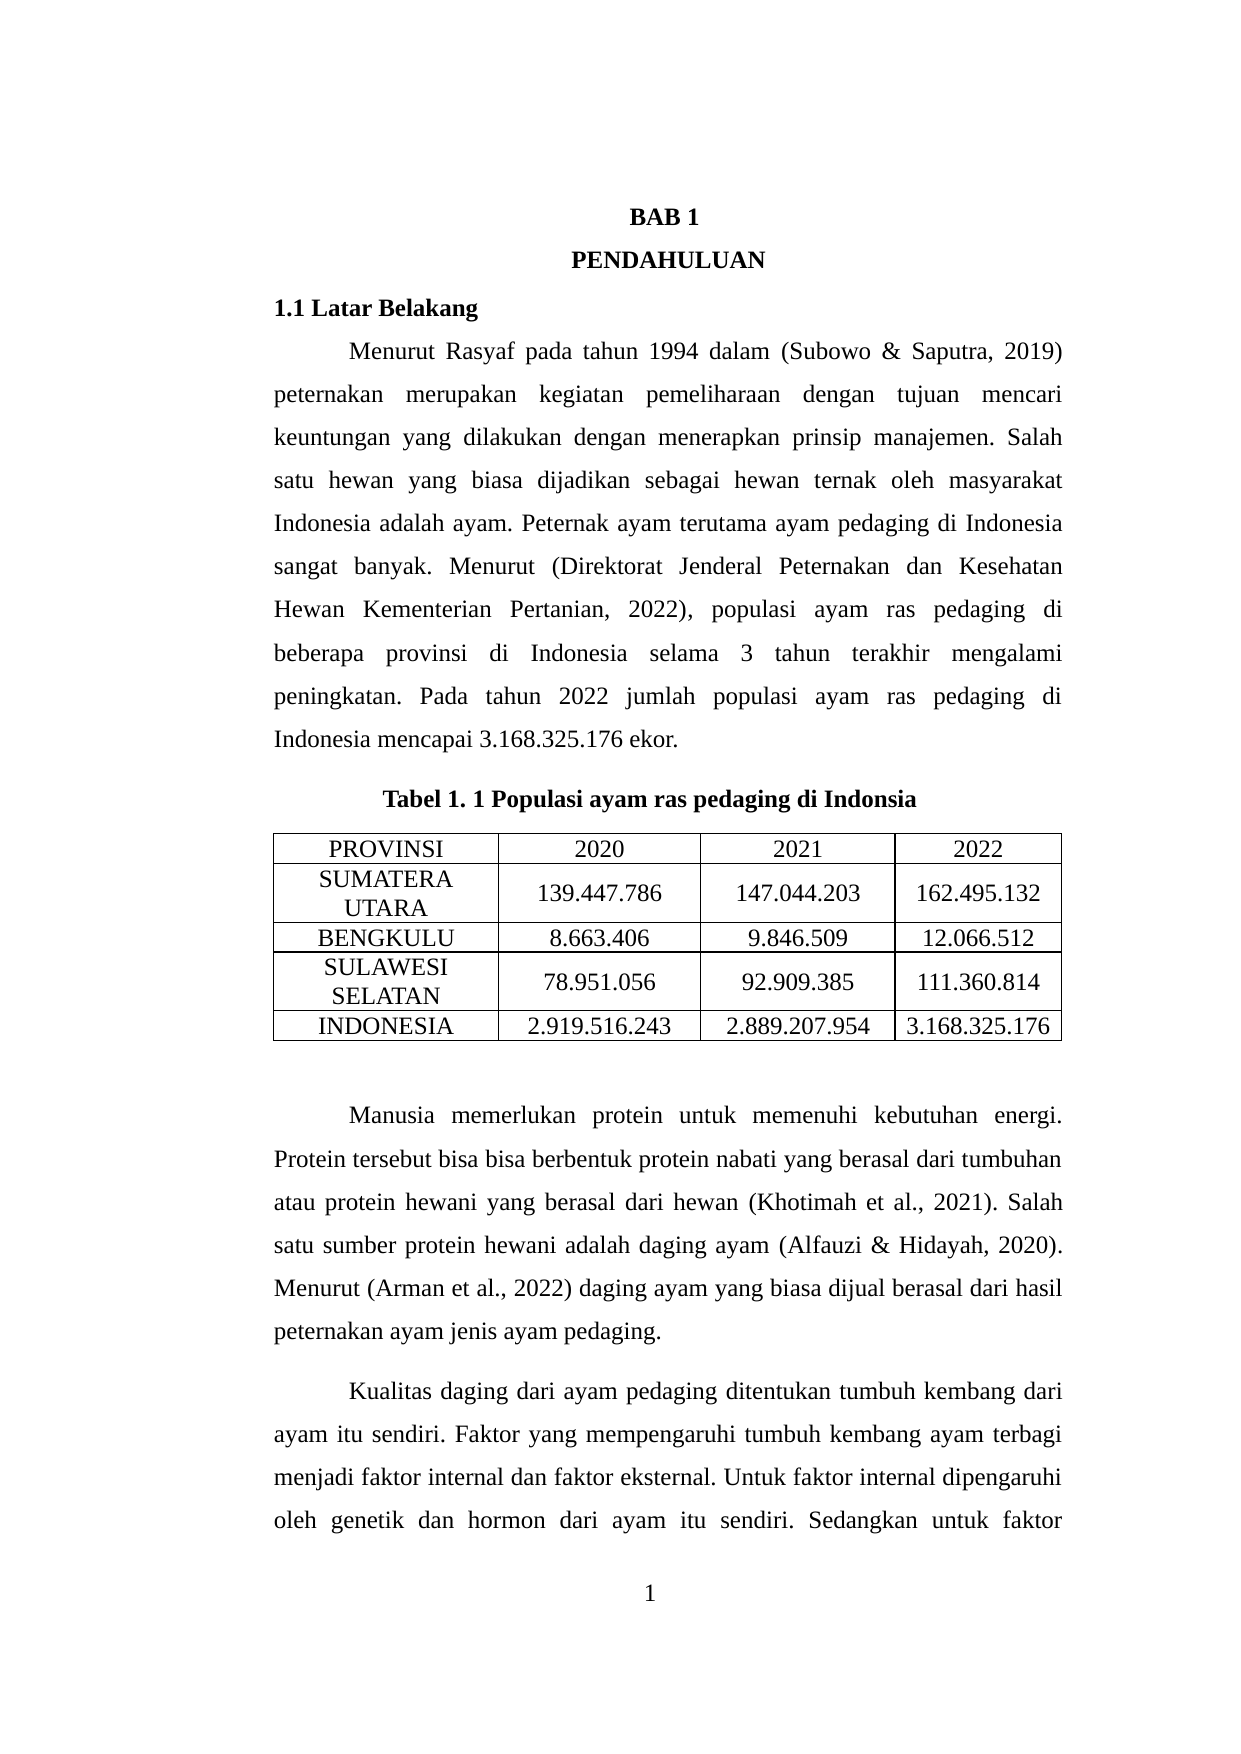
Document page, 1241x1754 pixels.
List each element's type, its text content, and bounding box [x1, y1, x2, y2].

table_cell 147.044.203 [701, 864, 894, 922]
table_cell 78.951.056 [499, 953, 700, 1010]
table_cell SULAWESI SELATAN [274, 953, 498, 1010]
table_header 2020 [499, 834, 700, 863]
table_cell BENGKULU [274, 923, 498, 951]
subtitle Latar Belakang [274, 293, 1063, 321]
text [274, 1376, 1063, 1534]
table_header PROVINSI [274, 834, 498, 863]
subtitle PENDAHULUAN [266, 202, 1063, 274]
table_cell 139.447.786 [499, 864, 700, 922]
table_cell INDONESIA [274, 1011, 498, 1040]
table_cell SUMATERA UTARA [274, 864, 498, 922]
text Manusia memerlukan protein untuk memenuhi kebutuhan energi. Protein tersebut bisa bisa berbentuk protein nabati yang berasal dari tumbuhan atau protein hewani yang berasal dari hewan (Khotimah et al., 2021). Salah satu sumber protein hewani adalah daging ayam (Alfauzi & Hidayah, 2020). Menurut (Arman et al., 2022) daging ayam yang biasa dijual berasal dari hasil peternakan ayam jenis ayam pedaging. [274, 1101, 1063, 1345]
table_cell 3.168.325.176 [896, 1011, 1061, 1040]
text Tabel 1. 1 Populasi ayam ras pedaging di Indonsia [236, 784, 1063, 812]
table_cell 8.663.406 [499, 923, 700, 951]
table_cell 162.495.132 [896, 864, 1061, 922]
table_header 2022 [896, 834, 1061, 863]
table_cell 2.889.207.954 [701, 1011, 894, 1040]
table_header 2021 [701, 834, 894, 863]
table_cell 111.360.814 [896, 953, 1061, 1010]
table_cell 92.909.385 [701, 953, 894, 1010]
table_cell 12.066.512 [896, 923, 1061, 951]
table_cell 9.846.509 [701, 923, 894, 951]
text Menurut Rasyaf pada tahun 1994 dalam (Subowo & Saputra, 2019) peternakan merupakan kegiatan pemeliharaan dengan tujuan mencari keuntungan yang dilakukan dengan menerapkan prinsip manajemen. Salah satu hewan yang biasa dijadikan sebagai hewan ternak oleh masyarakat Indonesia adalah ayam. Peternak ayam terutama ayam pedaging di Indonesia sangat banyak. Menurut (Direktorat Jenderal Peternakan dan Kesehatan Hewan Kementerian Pertanian, 2022), populasi ayam ras pedaging di beberapa provinsi di Indonesia selama 3 tahun terakhir mengalami peningkatan. Pada tahun 2022 jumlah populasi ayam ras pedaging di Indonesia mencapai 3.168.325.176 ekor. [274, 336, 1063, 753]
table_cell 2.919.516.243 [499, 1011, 700, 1040]
